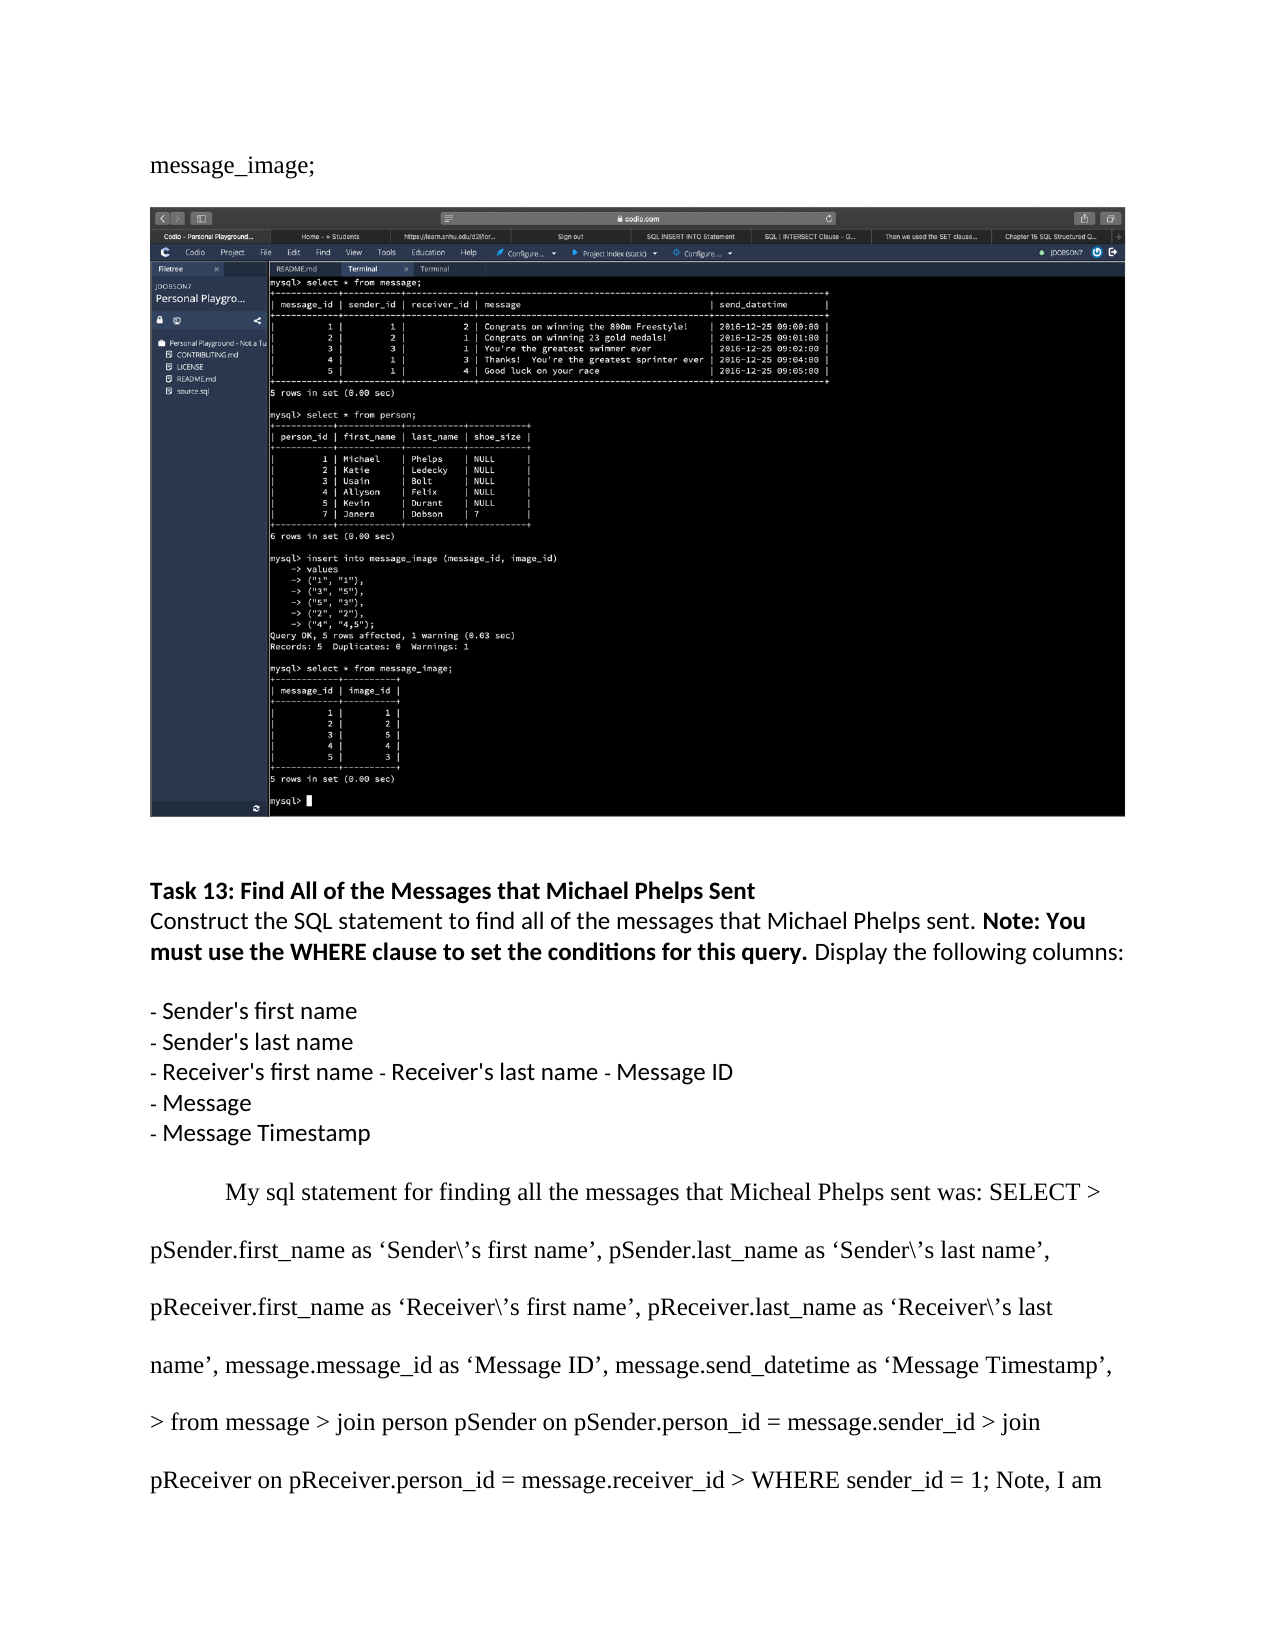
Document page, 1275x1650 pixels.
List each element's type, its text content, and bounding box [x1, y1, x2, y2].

text Task 13: Find All of the Messages that Michael Phelps Sent Construct the SQL statement to find all of the messages that Michael Phelps sent. Note: You must use the WHERE clause to set the conditions for this query. Display the following columns: [150, 875, 1125, 966]
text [150, 1177, 1125, 1493]
text - Sender's first name - Sender's last name - Receiver's first name - Receiver's last name - Message ID - Message - Message Timestamp [150, 996, 1125, 1148]
picture [150, 207, 1125, 817]
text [150, 150, 1125, 207]
